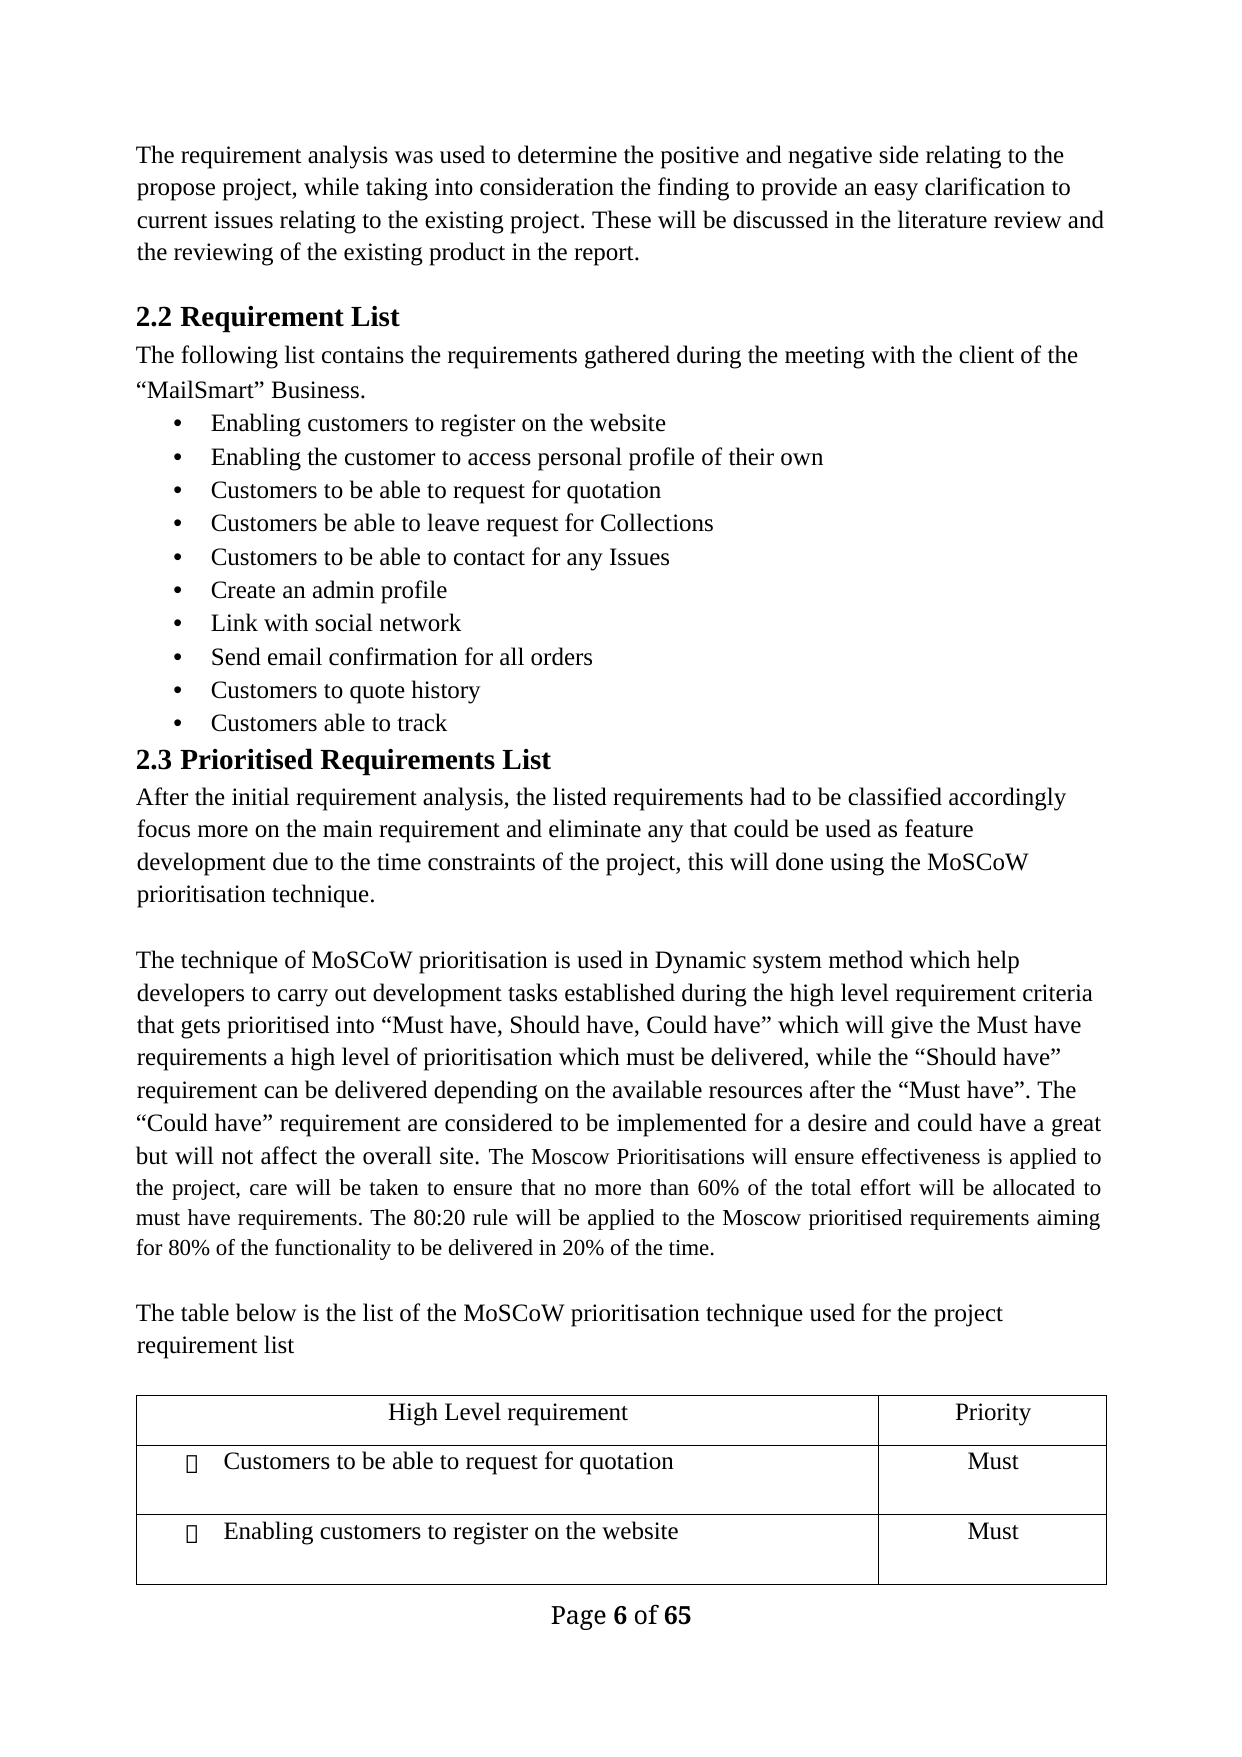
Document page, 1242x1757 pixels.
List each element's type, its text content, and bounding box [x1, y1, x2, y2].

text The technique of MoSCoW prioritisation is used in Dynamic system method which help developers to carry out development tasks established during the high level requirement criteria that gets prioritised into “Must have, Should have, Could have” which will give the Must have requirements a high level of prioritisation which must be delivered, while the “Should have” requirement can be delivered depending on the available resources after the “Must have”. The [136, 945, 1105, 1103]
list Customers to be able to request for quotation [173, 475, 1105, 504]
list Customers be able to leave request for Collections [173, 508, 1105, 537]
text After the initial requirement analysis, the listed requirements had to be classified accordingly focus more on the main requirement and eliminate any that could be used as feature development due to the time constraints of the project, this will done using the MoSCoW prioritisation technique. [136, 782, 1105, 908]
text The following list contains the requirements gathered during the meeting with the client of the [136, 340, 1105, 368]
list Enabling customers to register on the website [173, 408, 1105, 437]
table_cell Customers to be able to request for quotation [223, 1446, 878, 1514]
list Link with social network [173, 608, 1105, 637]
table_header Priority [879, 1396, 1106, 1444]
table_cell Must [879, 1515, 1106, 1584]
list Create an admin profile [173, 575, 1105, 604]
text The table below is the list of the MoSCoW prioritisation technique used for the project requirement list [136, 1298, 1105, 1359]
list Customers to be able to contact for any Issues [173, 542, 1105, 571]
table_cell  [137, 1446, 223, 1514]
table_header High Level requirement [223, 1396, 878, 1444]
table_header [137, 1396, 223, 1444]
text The requirement analysis was used to determine the positive and negative side relating to the propose project, while taking into consideration the finding to provide an easy clarification to current issues relating to the existing project. These will be discussed in the literature review and the reviewing of the existing product in the report. [136, 140, 1105, 266]
list Customers to quote history [173, 675, 1105, 704]
list Customers able to track [173, 708, 1105, 737]
table_cell Must [879, 1446, 1106, 1514]
subtitle 2.3 Prioritised Requirements List [136, 742, 1107, 775]
list Send email confirmation for all orders [173, 642, 1105, 671]
subtitle 2.2 Requirement List [136, 299, 1107, 333]
text “Could have” requirement are considered to be implemented for a desire and could have a great but will not affect the overall site. The Moscow Prioritisations will ensure effectiveness is applied to the project, care will be taken to ensure that no more than 60% of the total effort will be allocated to must have requirements. The 80:20 rule will be applied to the Moscow prioritised requirements aiming for 80% of the functionality to be delivered in 20% of the time. [136, 1108, 1103, 1260]
table_cell Enabling customers to register on the website [223, 1515, 878, 1584]
list Enabling the customer to access personal profile of their own [173, 442, 1105, 471]
text “MailSmart” Business. [136, 375, 1105, 404]
table_cell  [137, 1515, 223, 1584]
